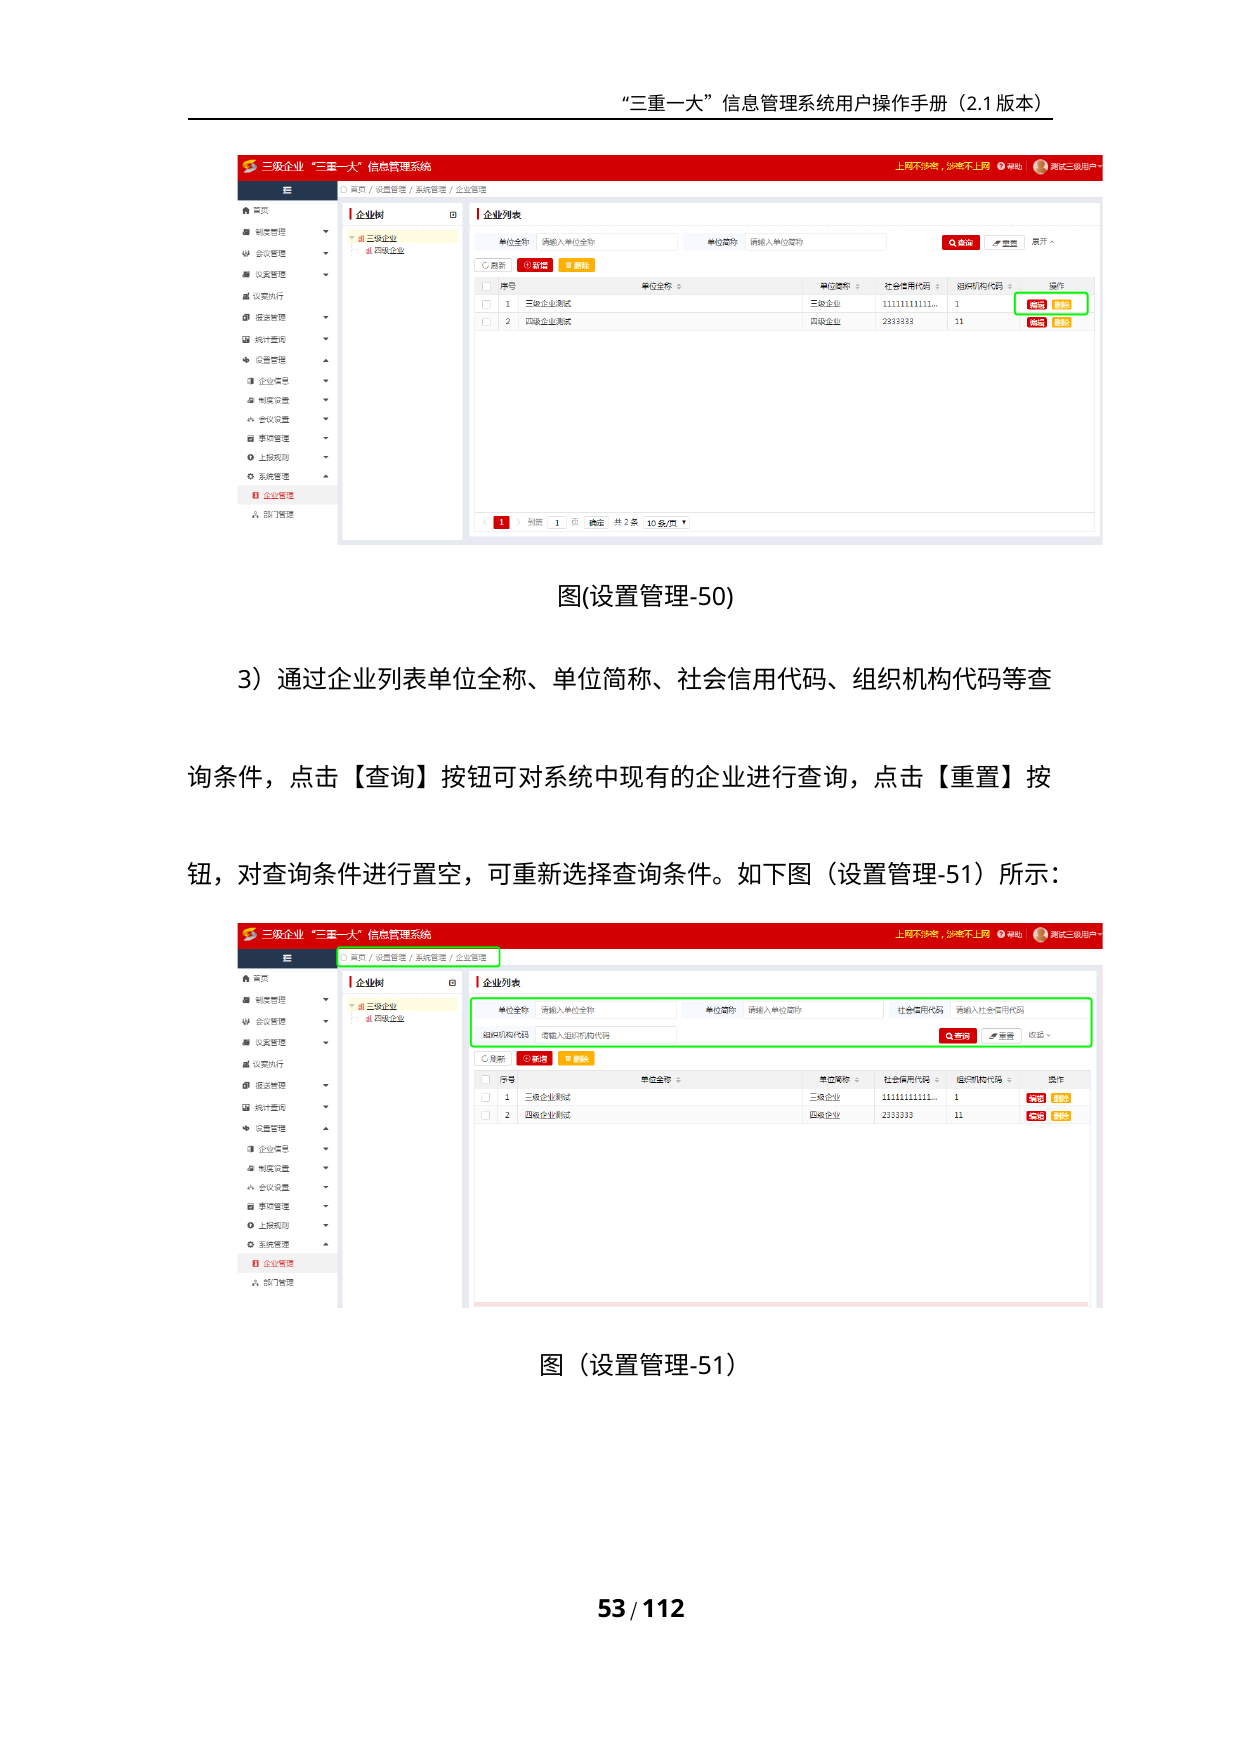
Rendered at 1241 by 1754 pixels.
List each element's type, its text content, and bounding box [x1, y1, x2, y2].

text 3）通过企业列表单位全称、单位简称、社会信用代码、组织机构代码等查询条件，点击【查询】按钮可对系统中现有的企业进行查询，点击【重置】按钮，对查询条件进行置空，可重新选择查询条件。如下图（设置管理-51）所示： [187, 646, 1053, 906]
text 图（设置管理-51） [187, 1331, 1053, 1396]
picture [237, 155, 1103, 545]
picture [237, 923, 1103, 1308]
text 图(设置管理-50) [187, 562, 1053, 627]
